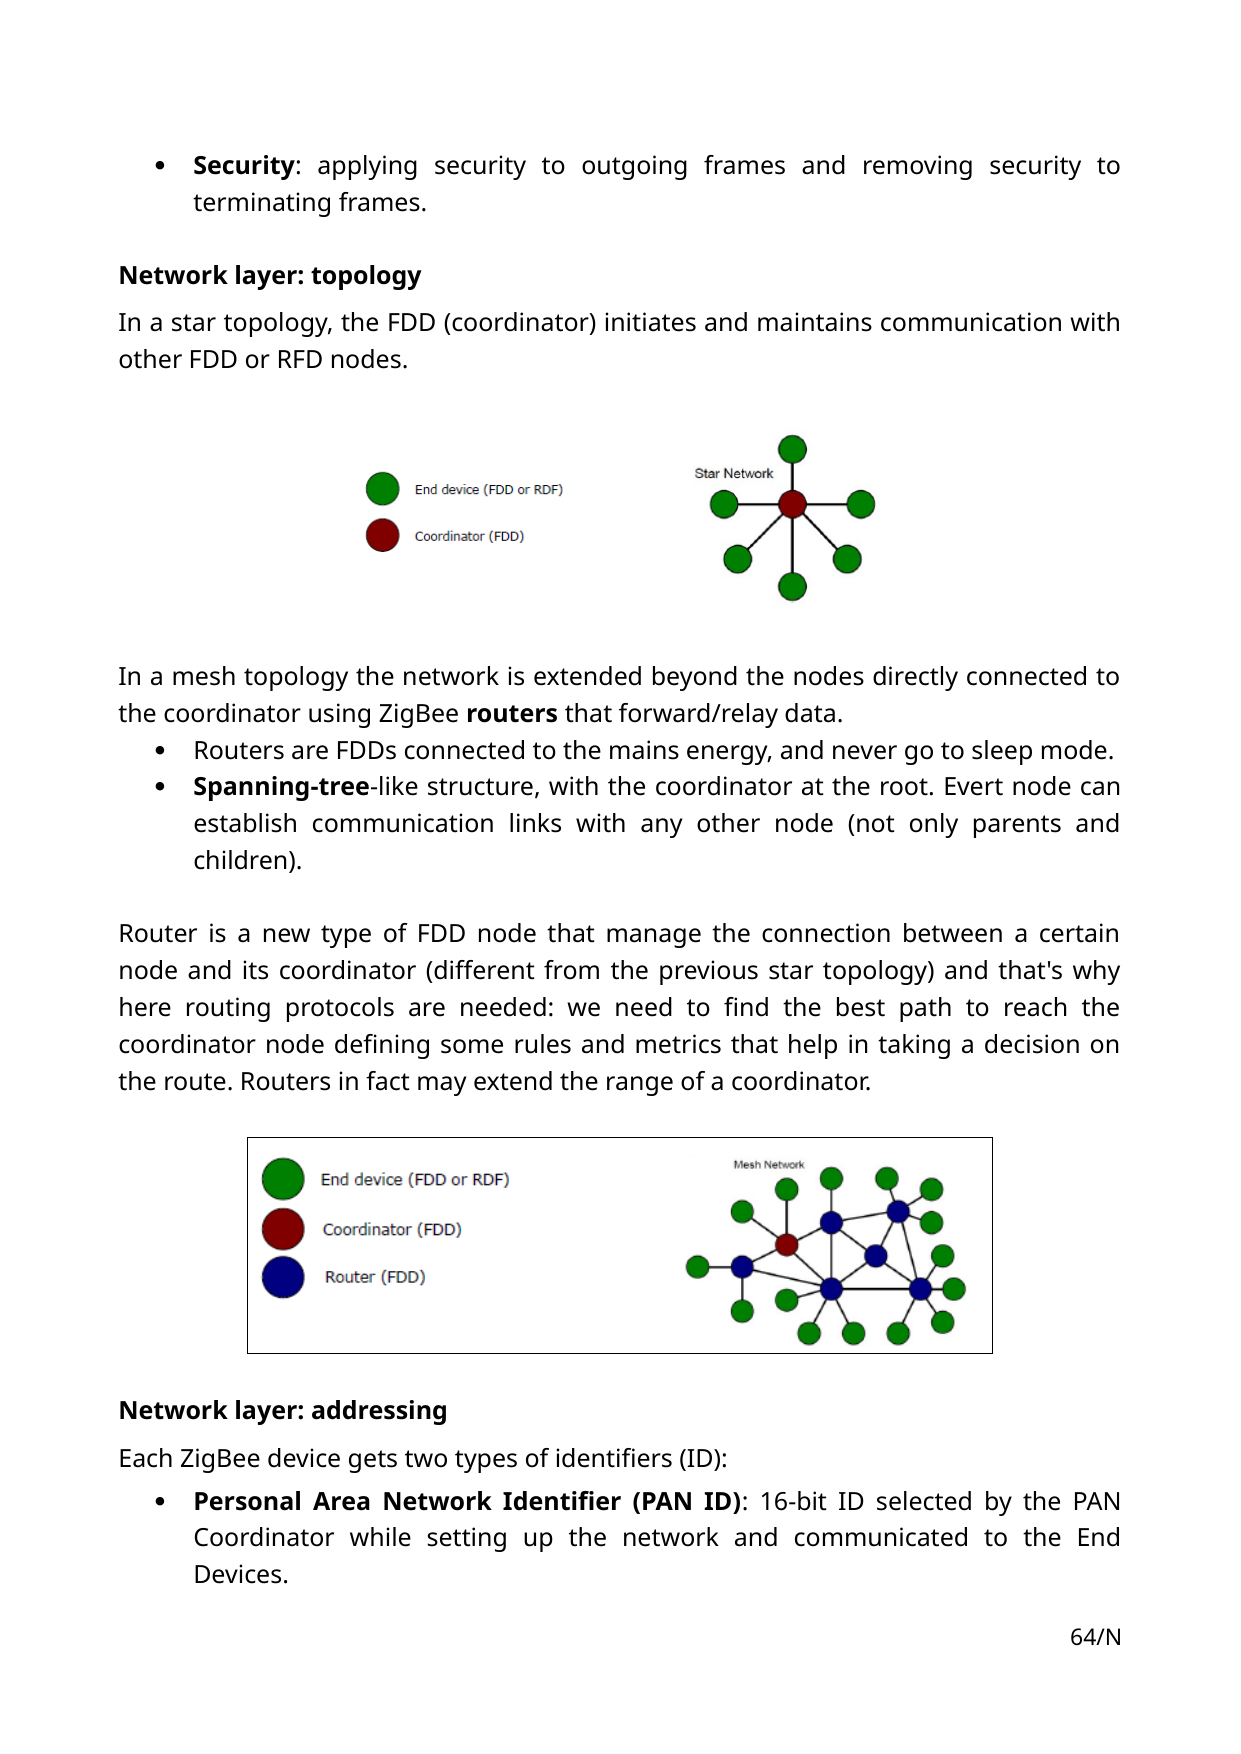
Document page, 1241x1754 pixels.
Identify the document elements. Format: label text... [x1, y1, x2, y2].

text Router is a new type of FDD node that manage the connection between a certain node and its coordinator (different from the previous star topology) and that's why here routing protocols are needed: we need to find the best path to reach the coordinator node defining some rules and metrics that help in taking a decision on the route. Routers in fact may extend the range of a coordinator. [118, 916, 1122, 1097]
text Network layer: addressing [118, 1393, 1122, 1427]
picture [348, 415, 892, 620]
list Security: applying security to outgoing frames and removing security to terminating frames. [156, 148, 1122, 218]
text Network layer: topology [118, 258, 1122, 292]
text Each ZigBee device gets two types of identifiers (ID): [118, 1440, 1122, 1474]
list Personal Area Network Identifier (PAN ID): 16-bit ID selected by the PAN Coordinator while setting up the network and communicated to the End Devices. [156, 1483, 1122, 1591]
picture [248, 1138, 992, 1353]
list Spanning-tree-like structure, with the coordinator at the root. Evert node can establish communication links with any other node (not only parents and children). [156, 769, 1122, 877]
text In a mesh topology the network is extended beyond the nodes directly connected to the coordinator using ZigBee routers that forward/relay data. [118, 659, 1122, 729]
list Routers are FDDs connected to the mains energy, and never go to sleep mode. [156, 732, 1122, 766]
text In a star topology, the FDD (coordinator) initiates and maintains communication with other FDD or RFD nodes. [118, 305, 1122, 376]
